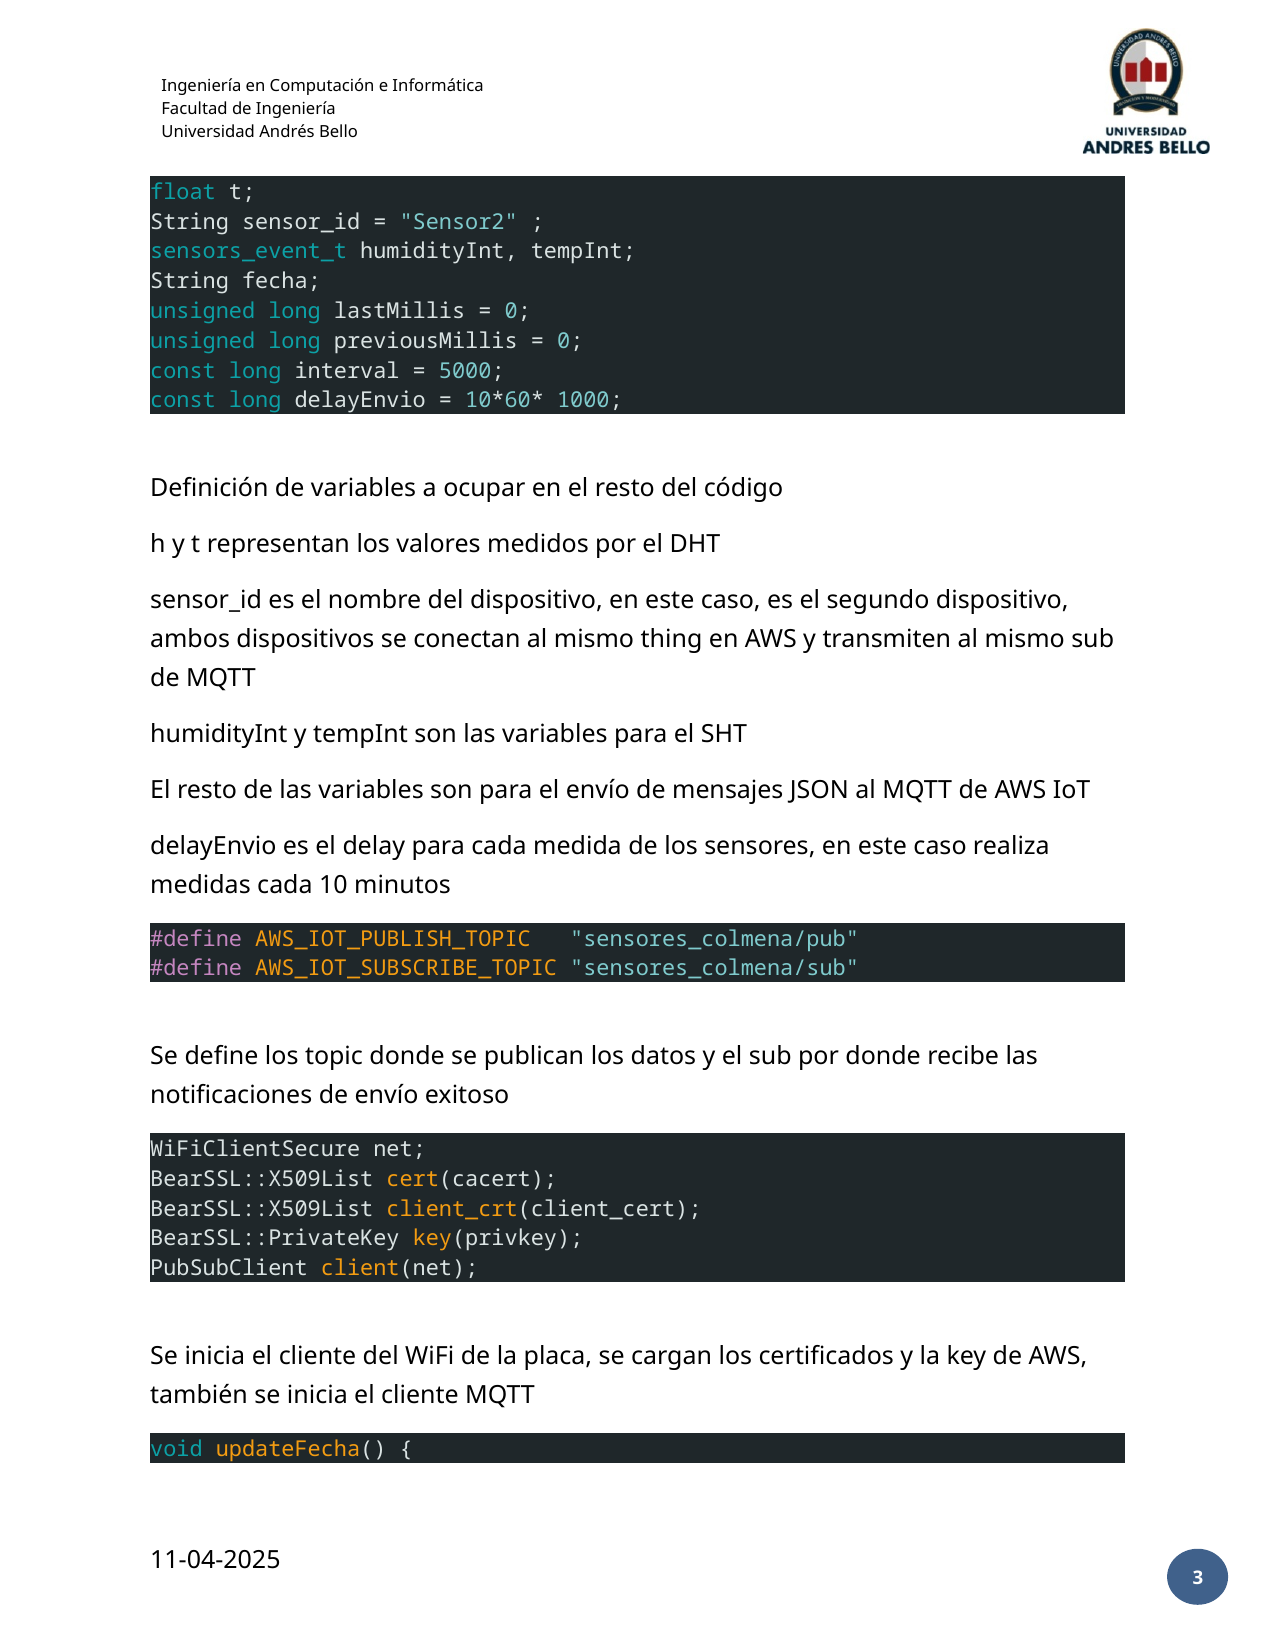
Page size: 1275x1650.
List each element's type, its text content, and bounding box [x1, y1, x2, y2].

text Se define los topic donde se publican los datos y el sub por donde recibe las notificaciones de envío exitoso [150, 1038, 1125, 1111]
text BearSSL::X509List cert(cacert); [150, 1163, 1125, 1193]
text #define AWS_IOT_SUBSCRIBE_TOPIC "sensores_colmena/sub" [150, 952, 1125, 982]
text sensors_event_t humidityInt, tempInt; [150, 236, 1125, 265]
text h y t representan los valores medidos por el DHT [150, 526, 1125, 560]
text unsigned long previousMillis = 0; [150, 325, 1125, 355]
text sensor_id es el nombre del dispositivo, en este caso, es el segundo dispositivo, ambos dispositivos se conectan al mismo thing en AWS y transmiten al mismo sub de MQTT [150, 582, 1125, 694]
text String sensor_id = "Sensor2" ; [150, 206, 1125, 236]
text BearSSL::X509List client_crt(client_cert); [150, 1193, 1125, 1222]
text float t; [150, 176, 1125, 206]
text BearSSL::PrivateKey key(privkey); [150, 1222, 1125, 1252]
text delayEnvio es el delay para cada medida de los sensores, en este caso realiza medidas cada 10 minutos [150, 828, 1125, 901]
text #define AWS_IOT_PUBLISH_TOPIC "sensores_colmena/pub" [150, 923, 1125, 952]
picture [1082, 28, 1210, 154]
text Se inicia el cliente del WiFi de la placa, se cargan los certificados y la key de AWS, también se inicia el cliente MQTT [150, 1338, 1125, 1411]
text const long delayEnvio = 10*60* 1000; [150, 384, 1125, 414]
text WiFiClientSecure net; [150, 1133, 1125, 1163]
text const long interval = 5000; [150, 355, 1125, 384]
text PubSubClient client(net); [150, 1252, 1125, 1282]
text El resto de las variables son para el envío de mensajes JSON al MQTT de AWS IoT [150, 772, 1125, 806]
text unsigned long lastMillis = 0; [150, 295, 1125, 325]
text Definición de variables a ocupar en el resto del código [150, 470, 1125, 504]
text humidityInt y tempInt son las variables para el SHT [150, 716, 1125, 750]
text void updateFecha() { [150, 1433, 1125, 1463]
text String fecha; [150, 265, 1125, 295]
